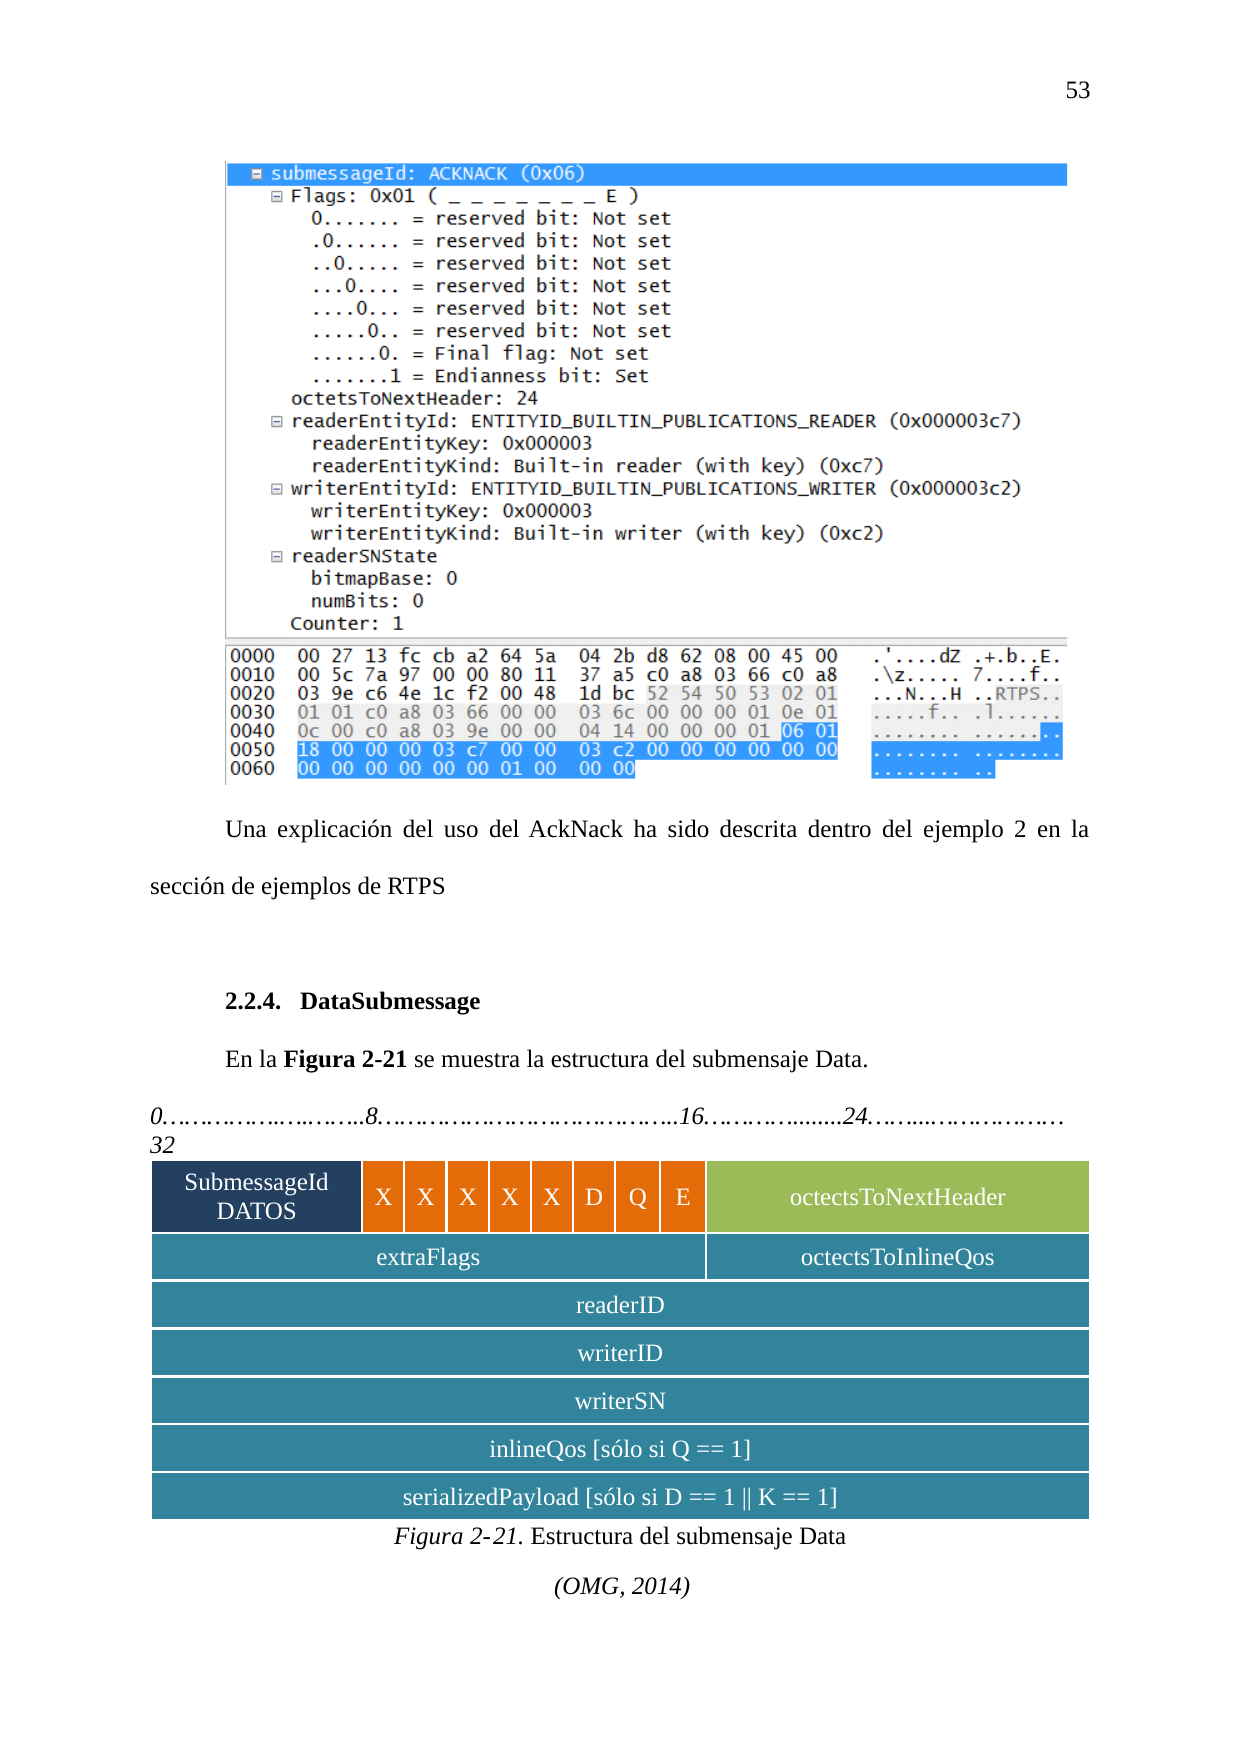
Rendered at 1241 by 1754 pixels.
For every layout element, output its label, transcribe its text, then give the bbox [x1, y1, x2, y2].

table_header X [490, 1161, 530, 1232]
table_header octectsToNextHeader [707, 1161, 1089, 1232]
table_header SubmessageId DATOS [152, 1161, 361, 1232]
text 0…………….….……..8…………………………………..16…………........24……...………………32 [150, 1101, 1090, 1159]
table_cell octectsToInlineQos [707, 1234, 1089, 1279]
text Una explicación del uso del AckNack ha sido descrita dentro del ejemplo 2 en la sección de ejemplos de RTPS [150, 814, 1090, 900]
picture [225, 161, 1068, 785]
table_cell serializedPayload [sólo si D == 1 || K == 1] [152, 1473, 1089, 1519]
table_header X [532, 1161, 572, 1232]
table_header Q [616, 1161, 659, 1232]
table_header X [448, 1161, 488, 1232]
table_cell writerID [152, 1330, 1089, 1375]
subtitle DataSubmessage [225, 986, 1090, 1015]
table_cell writerSN [152, 1378, 1089, 1423]
table_cell extraFlags [152, 1234, 705, 1279]
table_header D [574, 1161, 614, 1232]
table_cell readerID [152, 1282, 1089, 1327]
table_header X [363, 1161, 403, 1232]
table_cell inlineQos [sólo si Q == 1] [152, 1425, 1089, 1471]
table_header E [661, 1161, 705, 1232]
table_header X [405, 1161, 445, 1232]
